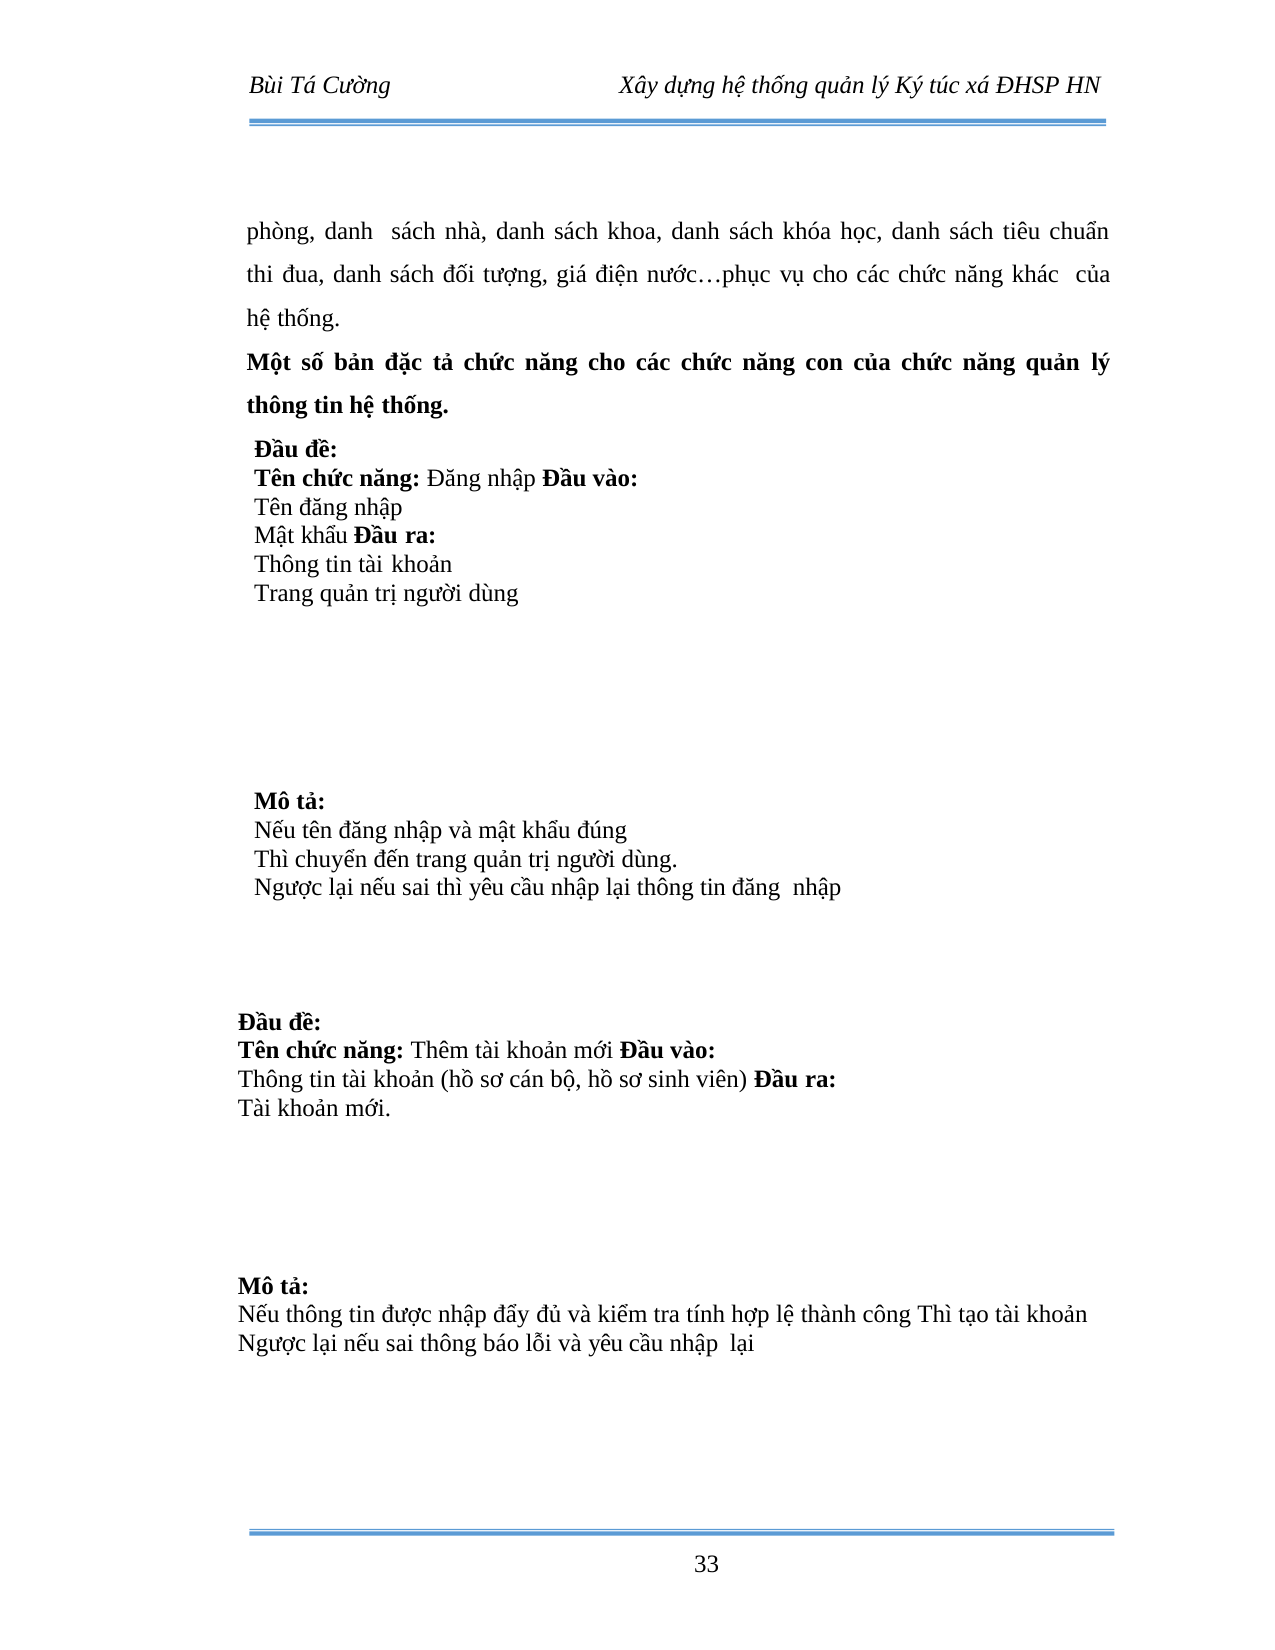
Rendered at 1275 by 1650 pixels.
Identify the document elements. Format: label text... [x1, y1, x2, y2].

subtitle Một số bản đặc tả chức năng cho các chức năng con của chức năng quản lý thông tin hệ thống. [246, 347, 1110, 419]
text phòng, danh sách nhà, danh sách khoa, danh sách khóa học, danh sách tiêu chuẩn thi đua, danh sách đối tượng, giá điện nước…phục vụ cho các chức năng khác của hệ thống. [246, 216, 1111, 331]
